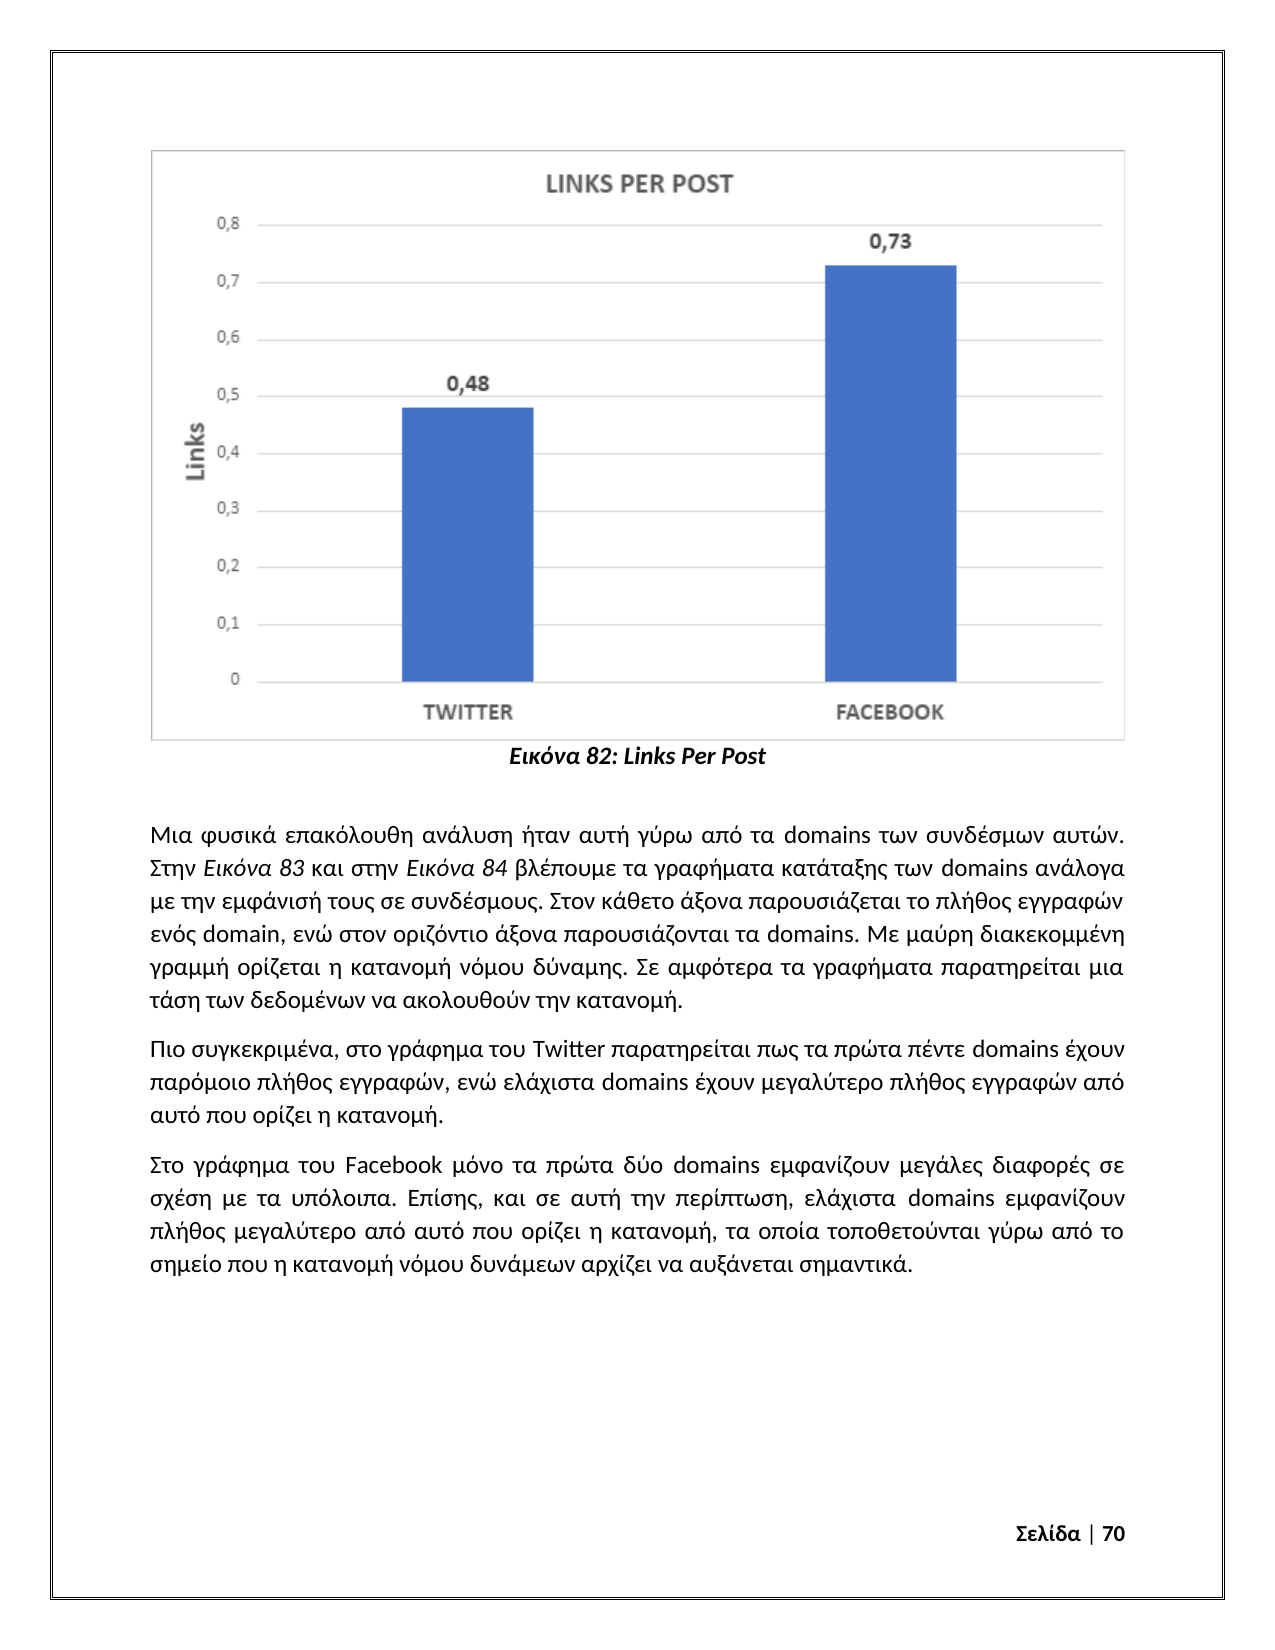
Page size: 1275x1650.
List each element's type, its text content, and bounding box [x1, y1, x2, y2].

text Μια φυσικά επακόλουθη ανάλυση ήταν αυτή γύρω από τα domains των συνδέσμων αυτών. Στην Εικόνα 83 και στην Εικόνα 84 βλέπουμε τα γραφήματα κατάταξης των domains ανάλογα με την εμφάνισή τους σε συνδέσμους. Στον κάθετο άξονα παρουσιάζεται το πλήθος εγγραφών ενός domain, ενώ στον οριζόντιο άξονα παρουσιάζονται τα domains. Με μαύρη διακεκομμένη γραμμή ορίζεται η κατανομή νόμου δύναμης. Σε αμφότερα τα γραφήματα παρατηρείται μια τάση των δεδομένων να ακολουθούν την κατανομή. [150, 819, 1125, 1014]
picture [150, 150, 1125, 741]
text Πιο συγκεκριμένα, στο γράφημα του Twitter παρατηρείται πως τα πρώτα πέντε domains έχουν παρόμοιο πλήθος εγγραφών, ενώ ελάχιστα domains έχουν μεγαλύτερο πλήθος εγγραφών από αυτό που ορίζει η κατανομή. [150, 1034, 1125, 1130]
text Εικόνα 82: Links Per Post [150, 741, 1125, 771]
text Στο γράφημα του Facebook μόνο τα πρώτα δύο domains εμφανίζουν μεγάλες διαφορές σε σχέση με τα υπόλοιπα. Επίσης, και σε αυτή την περίπτωση, ελάχιστα domains εμφανίζουν πλήθος μεγαλύτερο από αυτό που ορίζει η κατανομή, τα οποία τοποθετούνται γύρω από το σημείο που η κατανομή νόμου δυνάμεων αρχίζει να αυξάνεται σημαντικά. [150, 1149, 1125, 1278]
